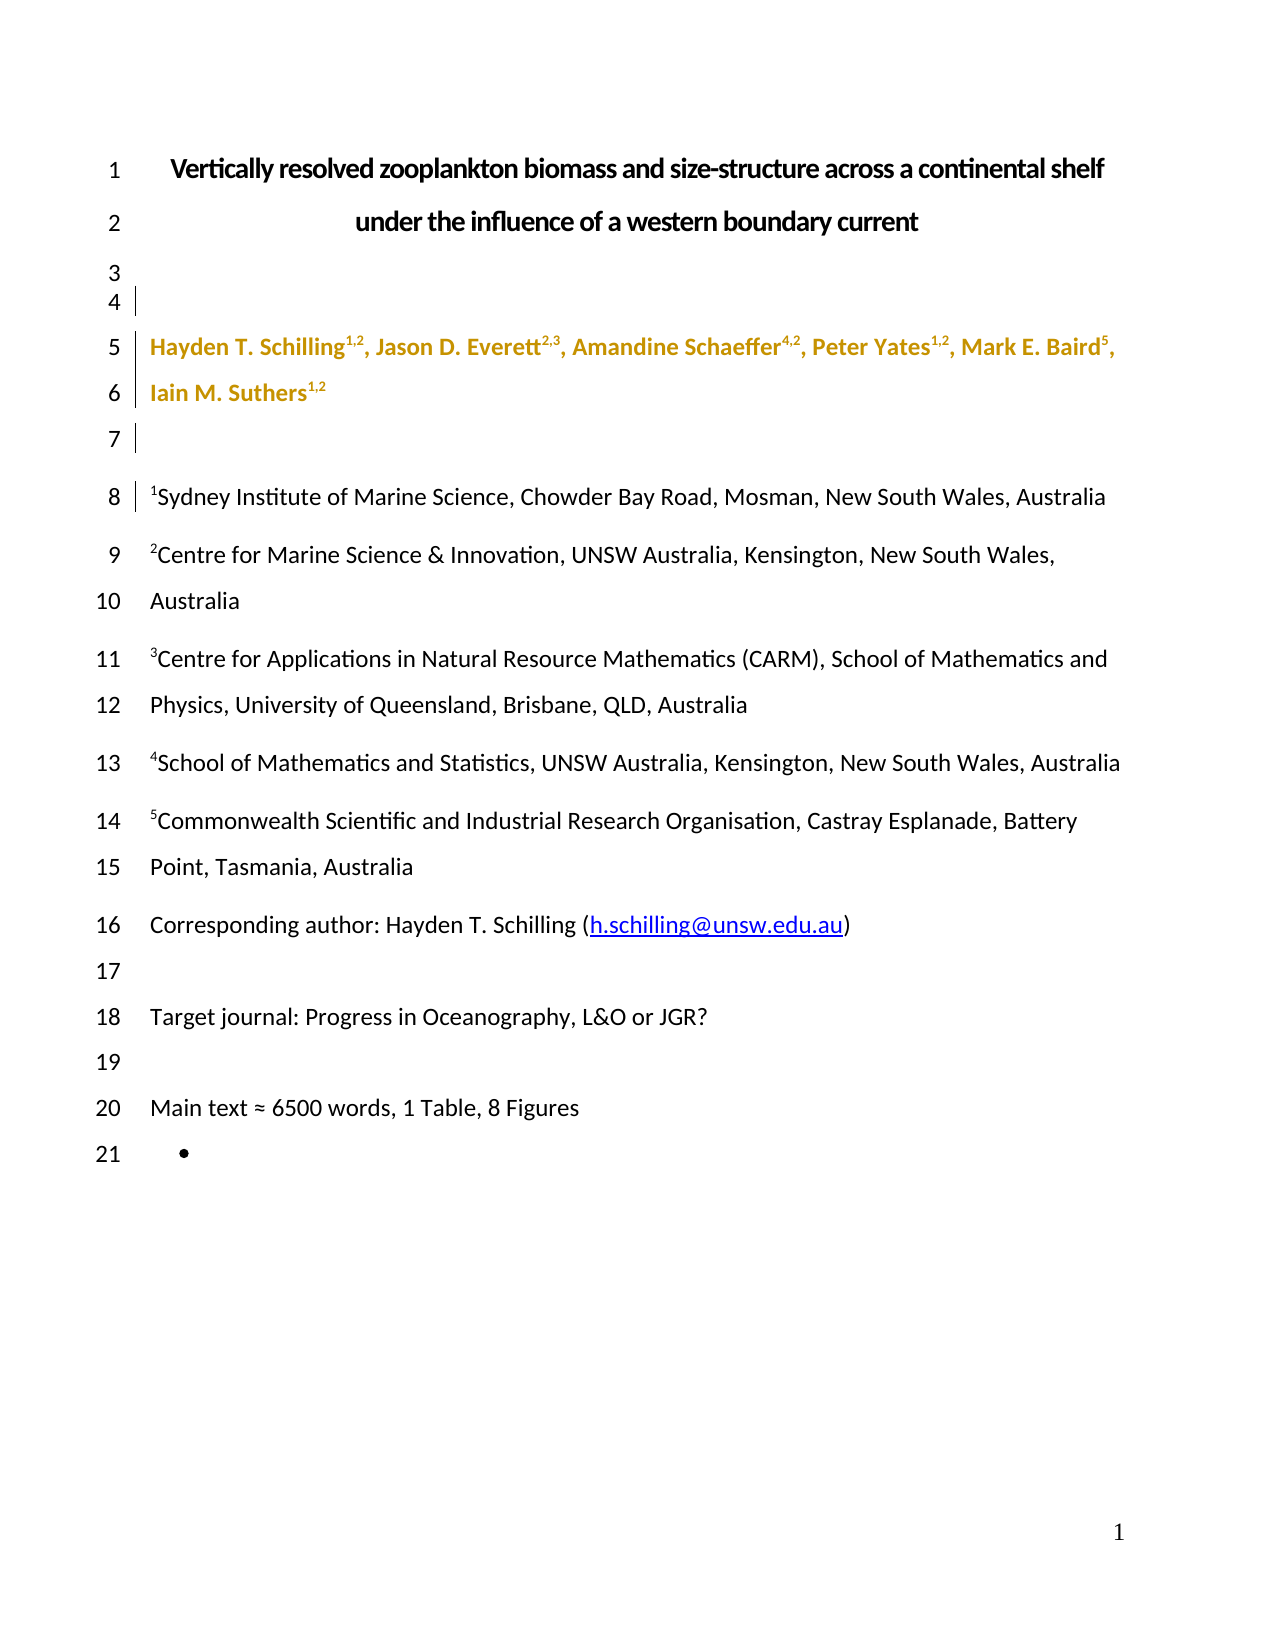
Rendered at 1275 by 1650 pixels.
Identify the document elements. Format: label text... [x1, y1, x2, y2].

text 3Centre for Applications in Natural Resource Mathematics (CARM), School of Mathematics and Physics, University of Queensland, Brisbane, QLD, Australia [150, 643, 1125, 719]
text Target journal: Progress in Oceanography, L&O or JGR? [150, 1001, 1125, 1031]
text 2Centre for Marine Science & Innovation, UNSW Australia, Kensington, New South Wales, Australia [150, 539, 1125, 616]
text 5Commonwealth Scientific and Industrial Research Organisation, Castray Esplanade, Battery Point, Tasmania, Australia [150, 805, 1125, 882]
title Vertically resolved zooplankton biomass and size-structure across a continental shelf under the influence of a western boundary current [150, 150, 1125, 239]
text Hayden T. Schilling1,2, Jason D. Everett2,3, Amandine Schaeffer4,2, Peter Yates1,2, Mark E. Baird5, Iain M. Suthers1,2 [150, 331, 1125, 408]
text 1Sydney Institute of Marine Science, Chowder Bay Road, Mosman, New South Wales, Australia [150, 481, 1125, 512]
text 4School of Mathematics and Statistics, UNSW Australia, Kensington, New South Wales, Australia [150, 747, 1125, 778]
text Main text ≈ 6500 words, 1 Table, 8 Figures [150, 1092, 1125, 1123]
text Corresponding author: Hayden T. Schilling (h.schilling@unsw.edu.au) [150, 909, 1125, 940]
